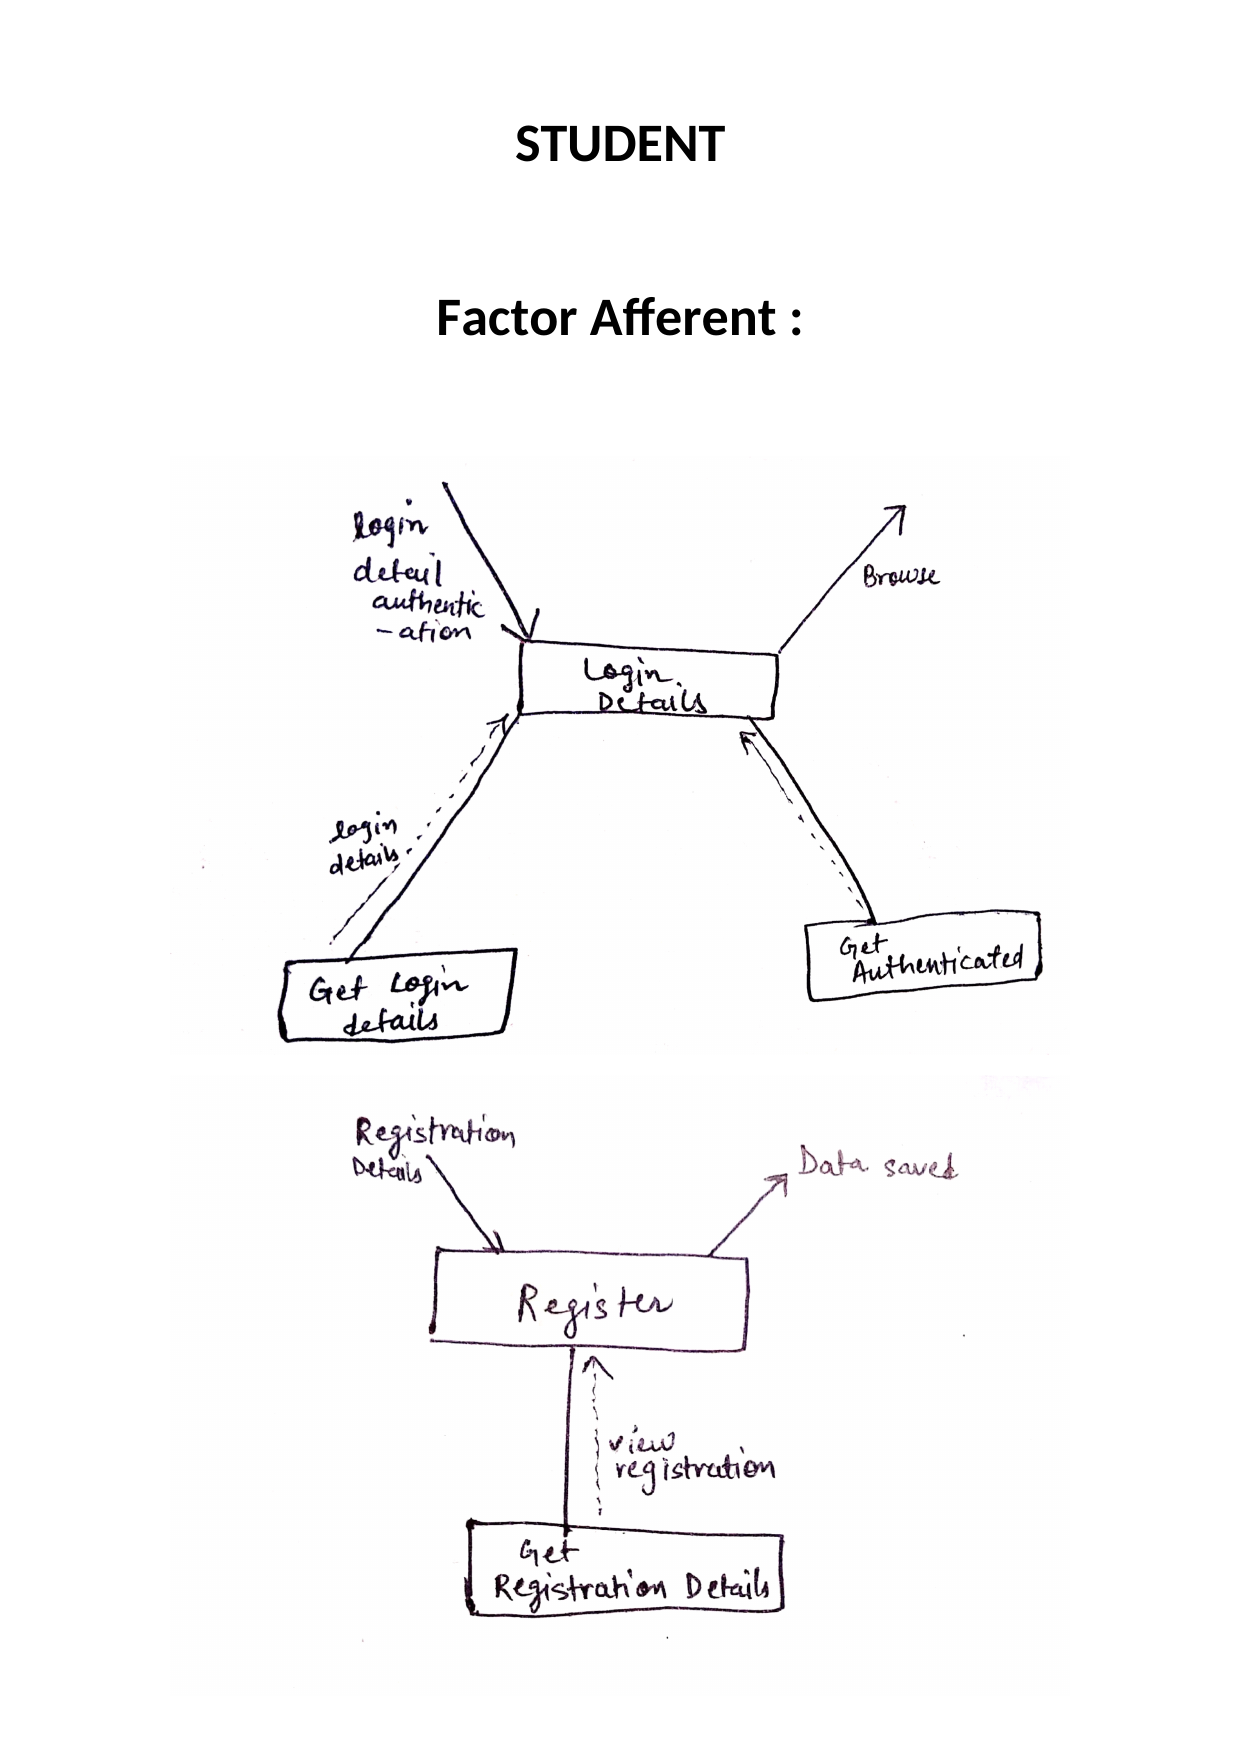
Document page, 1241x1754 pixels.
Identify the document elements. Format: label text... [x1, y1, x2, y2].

picture [170, 1075, 1071, 1696]
picture [170, 456, 1071, 1055]
text Factor Afferent : [0, 282, 1240, 348]
text STUDENT [0, 108, 1240, 174]
